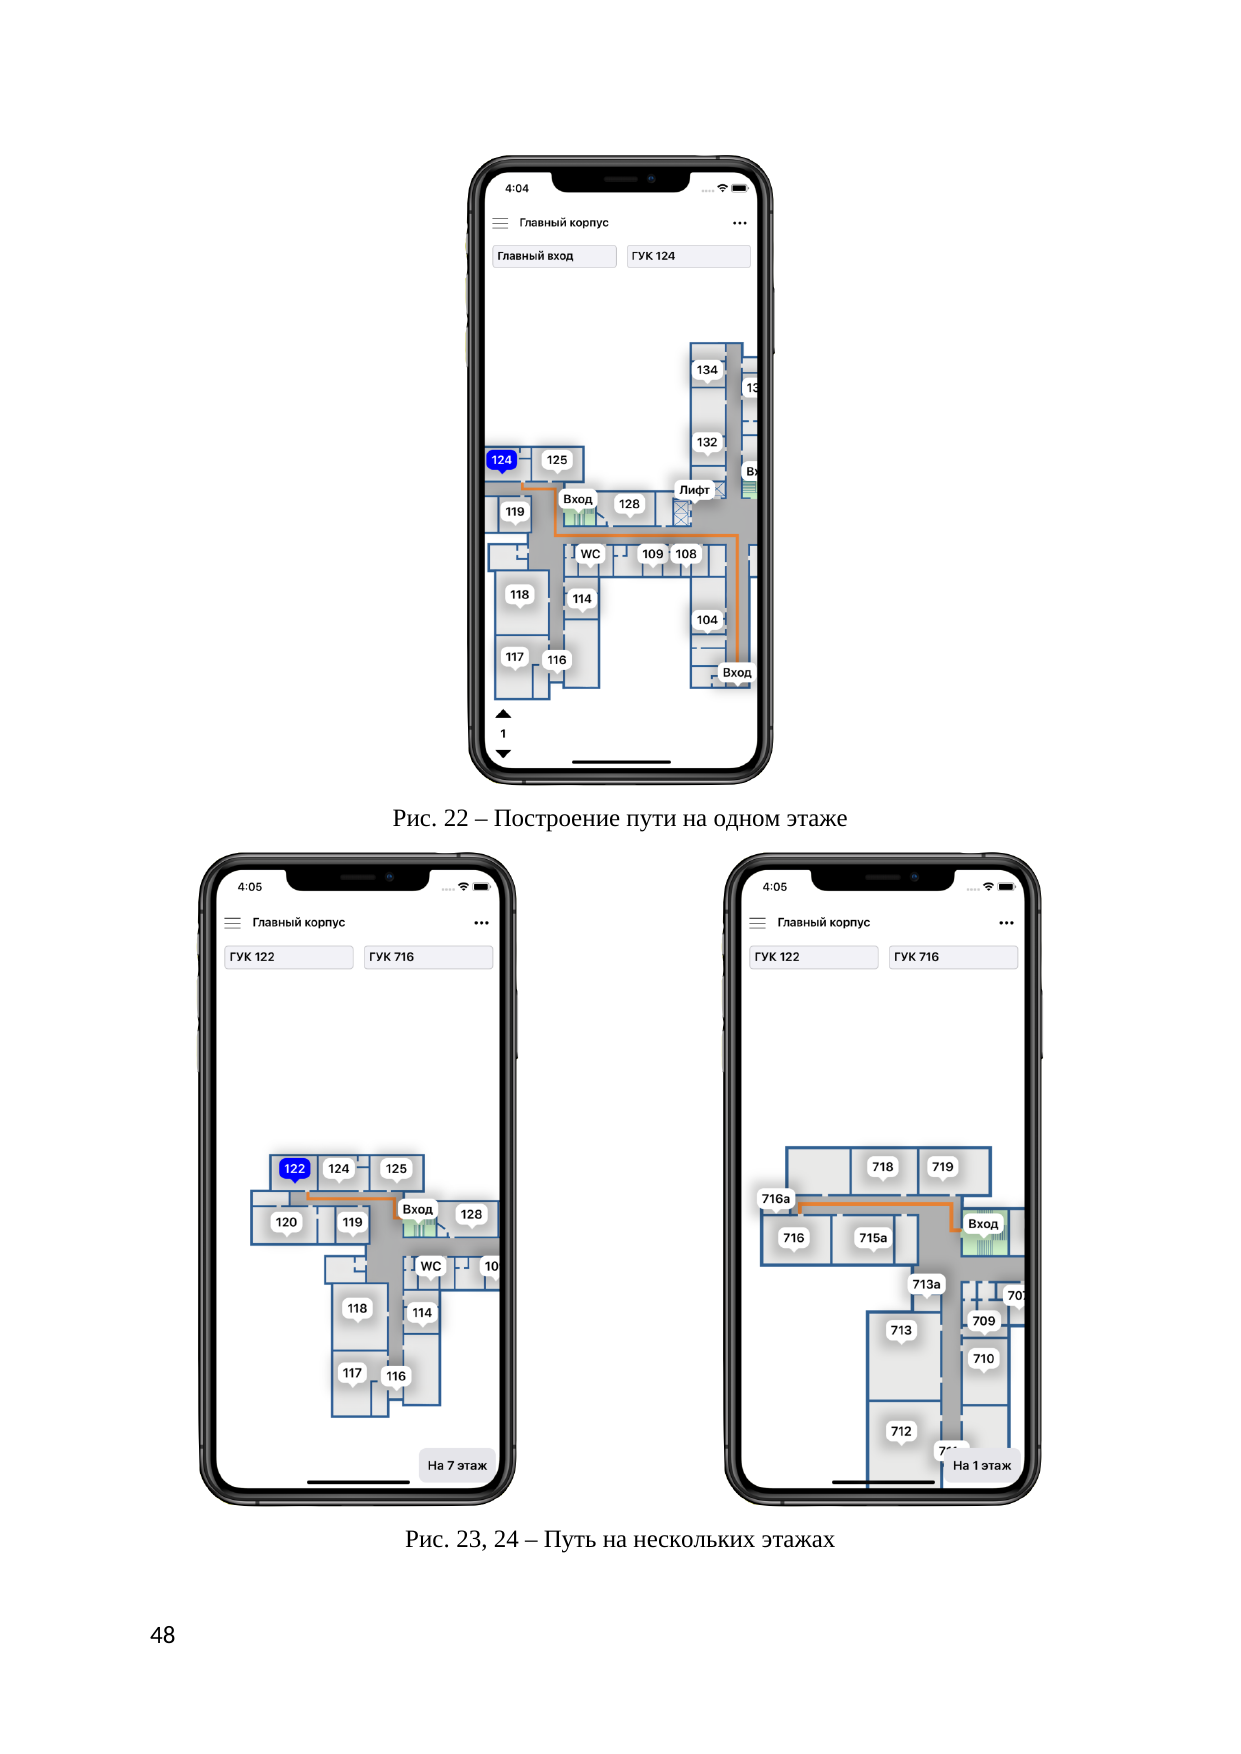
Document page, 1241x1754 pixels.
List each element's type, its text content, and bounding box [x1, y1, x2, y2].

picture [196, 846, 519, 1510]
text Рис. 23, 24 – Путь на нескольких этажах [150, 1524, 1090, 1553]
picture [721, 846, 1044, 1510]
picture [465, 150, 775, 789]
text Рис. 22 – Построение пути на одном этаже [150, 803, 1090, 832]
